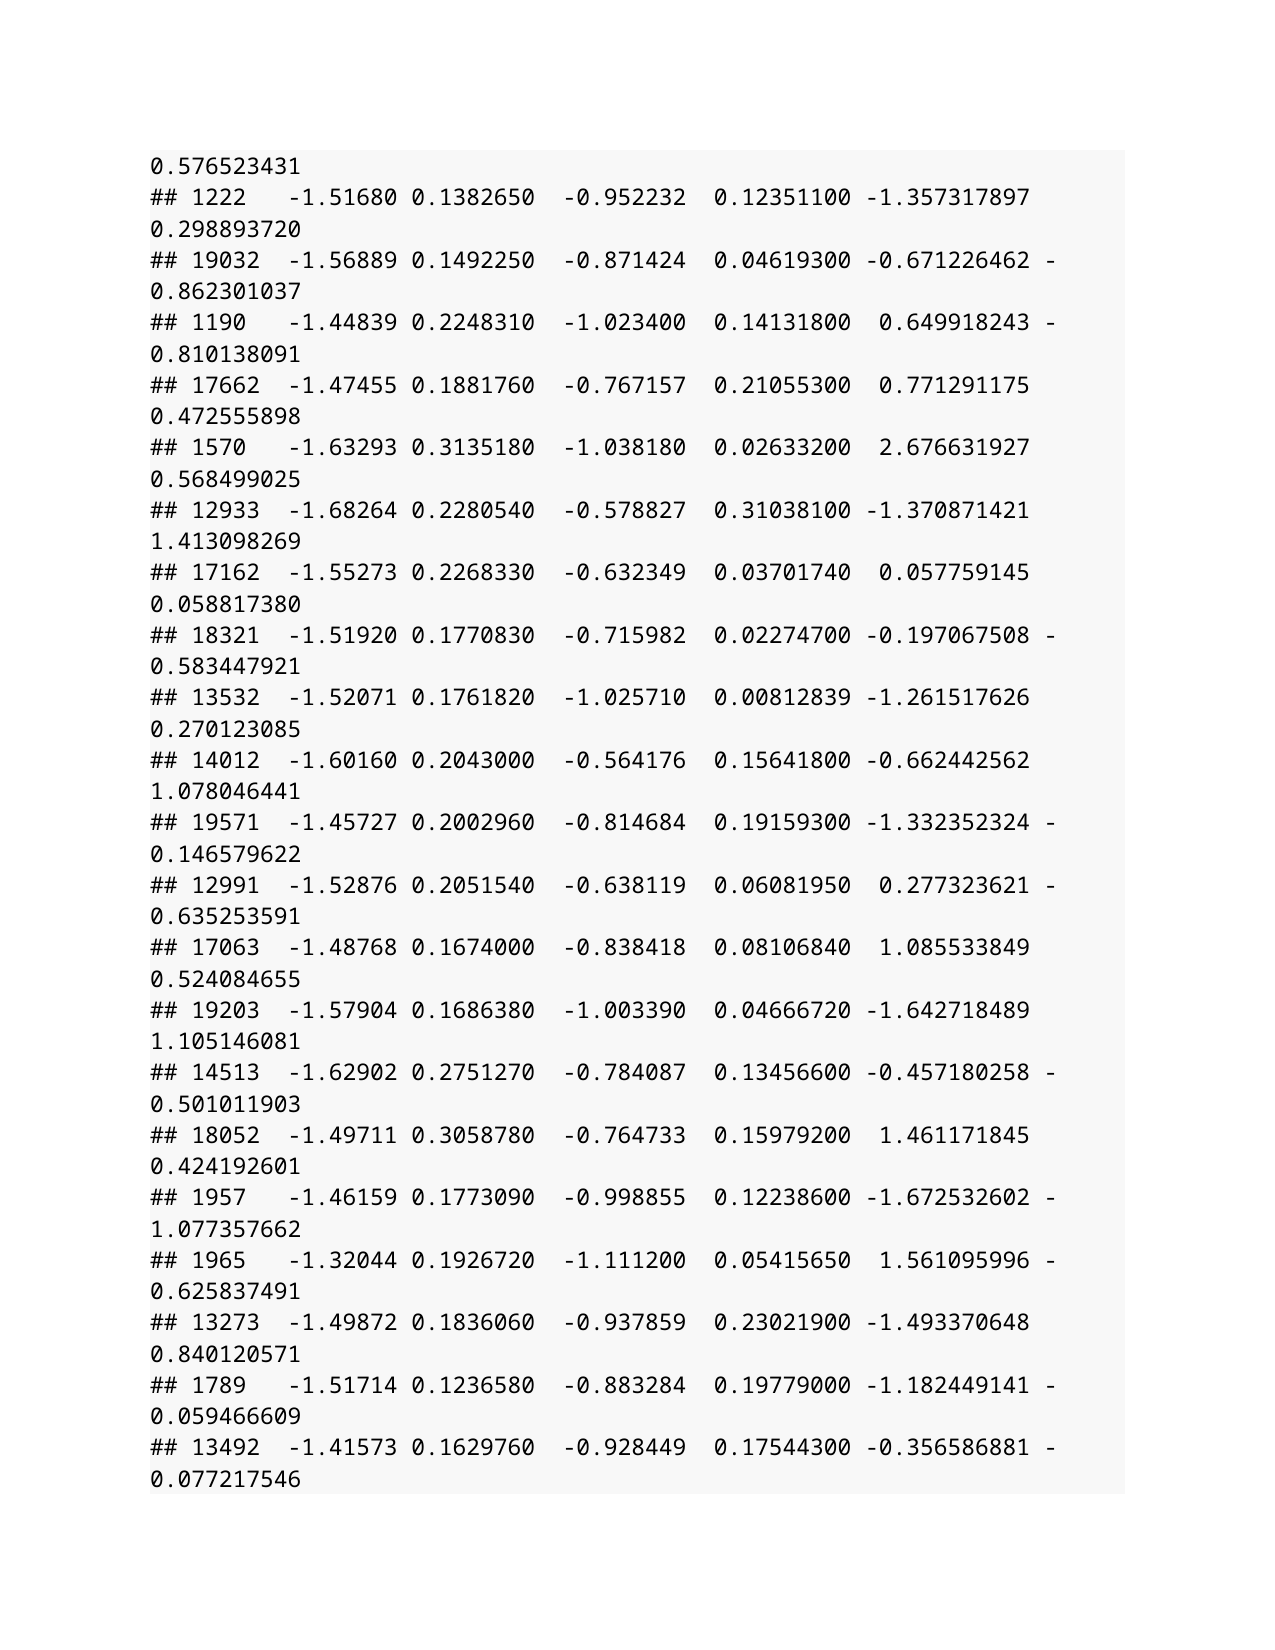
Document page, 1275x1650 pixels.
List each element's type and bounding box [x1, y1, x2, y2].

text [150, 150, 1125, 1494]
